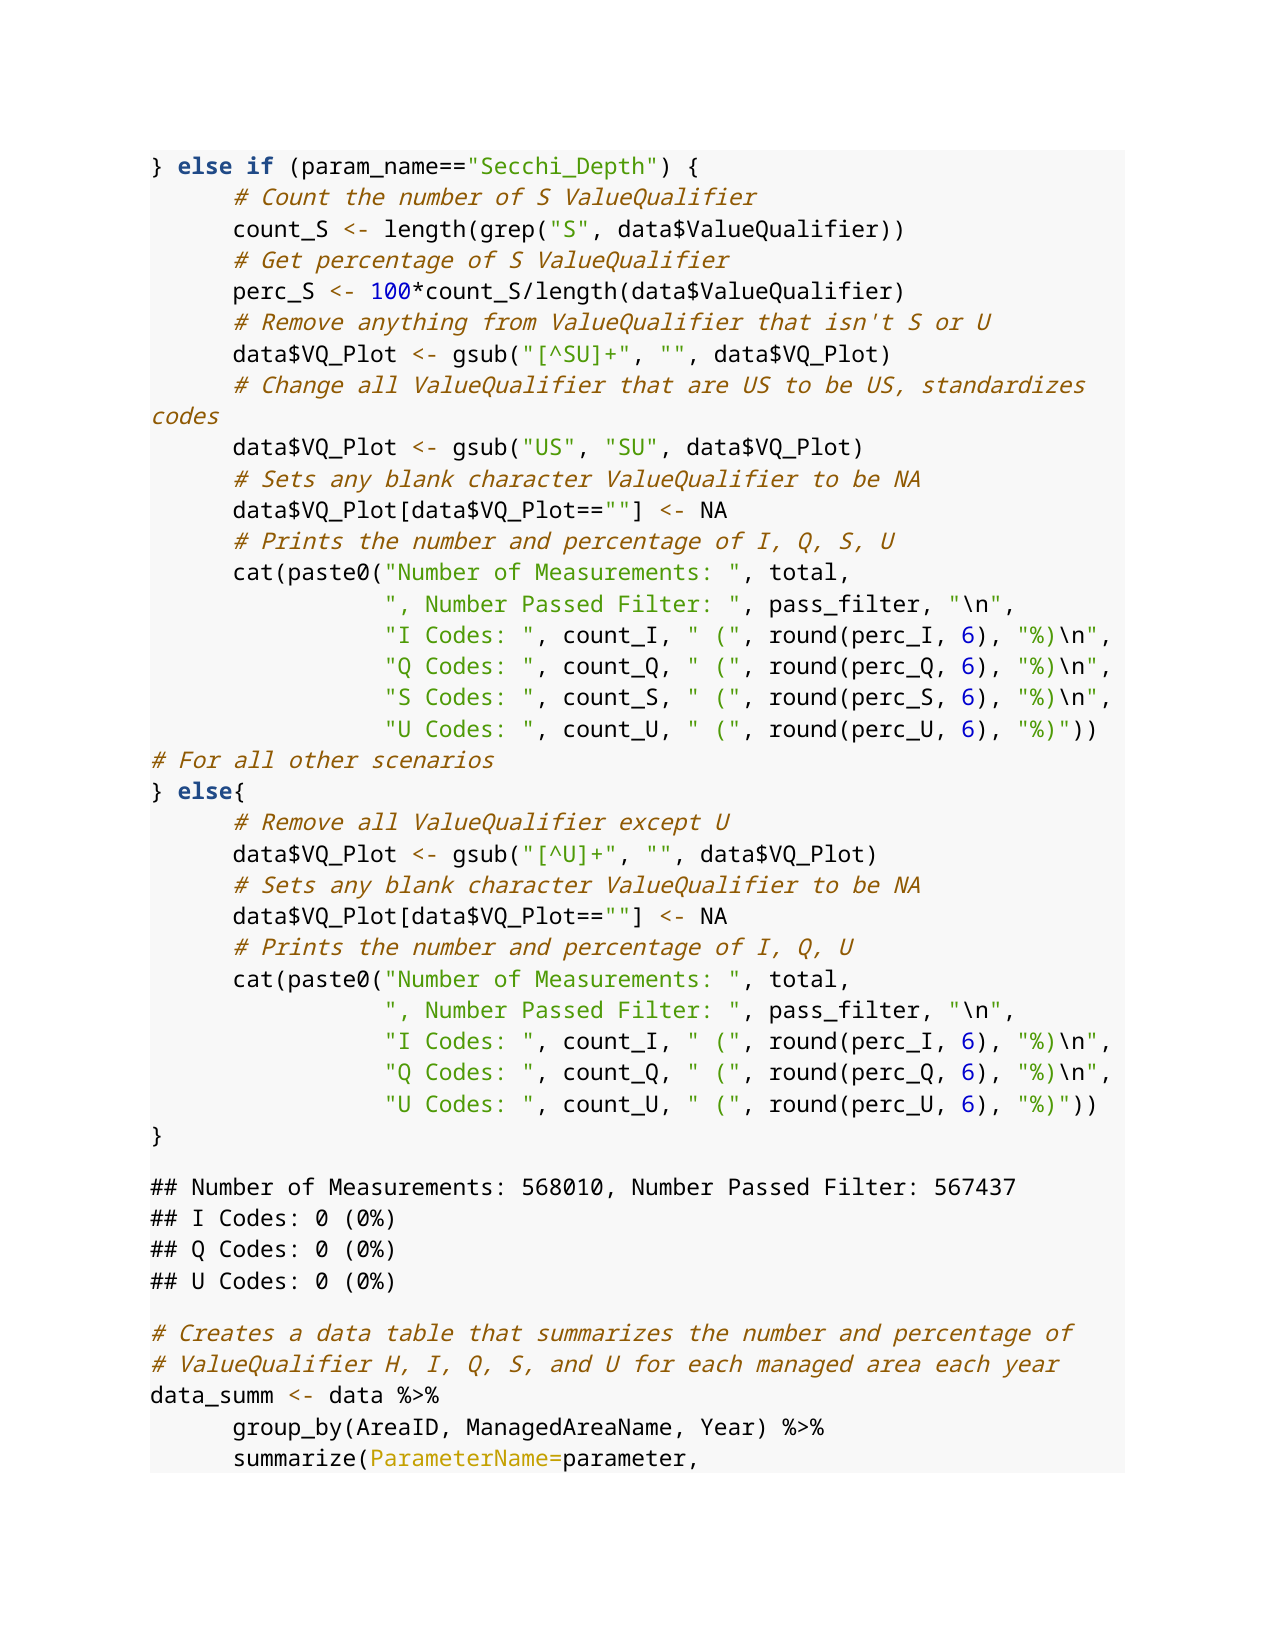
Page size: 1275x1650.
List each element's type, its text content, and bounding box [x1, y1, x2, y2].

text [150, 150, 1125, 1150]
text ## Number of Measurements: 568010, Number Passed Filter: 567437 ## I Codes: 0 (0%) ## Q Codes: 0 (0%) ## U Codes: 0 (0%) [150, 1171, 1125, 1296]
